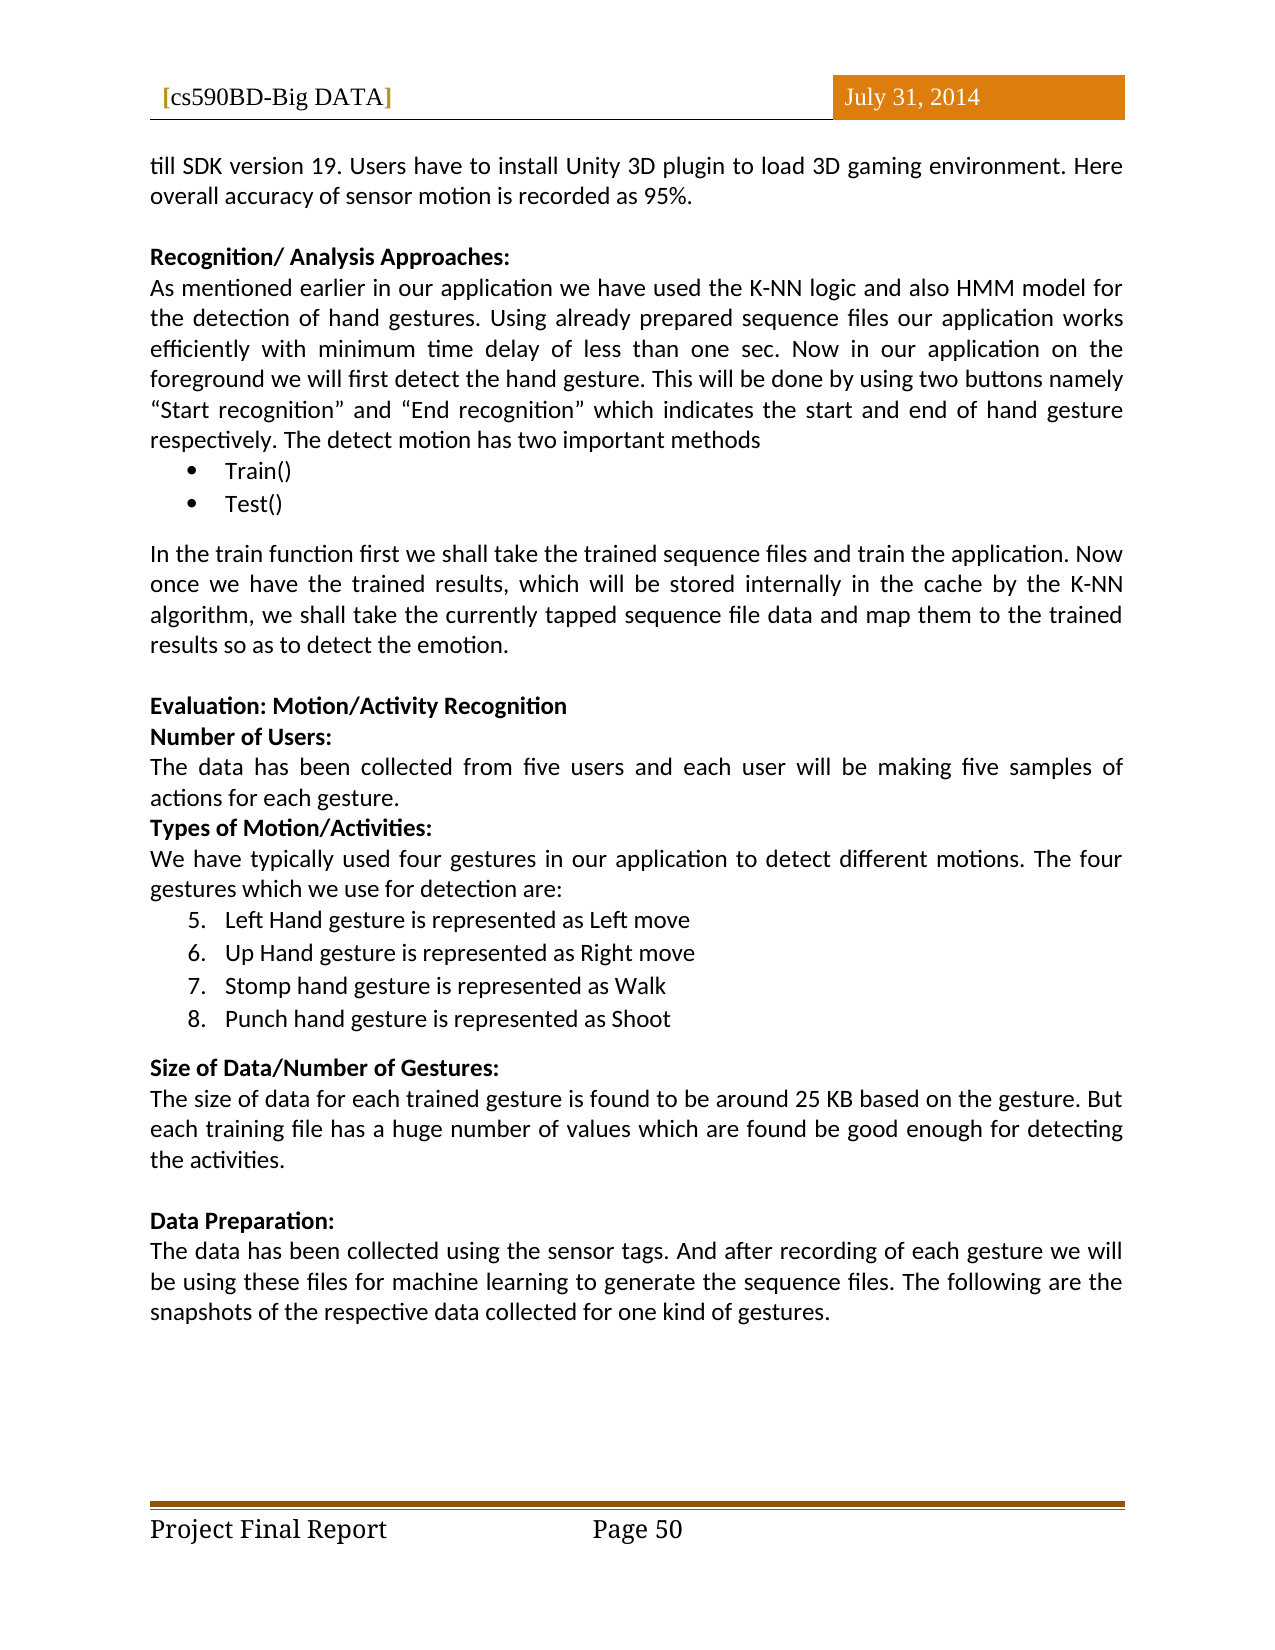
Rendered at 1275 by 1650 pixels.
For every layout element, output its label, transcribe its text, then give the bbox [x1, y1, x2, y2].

text Recognition/ Analysis Approaches: [150, 242, 1125, 272]
text Evaluation: Motion/Activity Recognition [150, 690, 1125, 721]
list Test() [187, 488, 1125, 519]
text The size of data for each trained gesture is found to be around 25 KB based on the gesture. But each training file has a huge number of values which are found be good enough for detecting the activities. [150, 1083, 1125, 1174]
list Left Hand gesture is represented as Left move [187, 904, 1125, 934]
list Train() [187, 455, 1125, 486]
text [150, 150, 1125, 211]
text The data has been collected using the sensor tags. And after recording of each gesture we will be using these files for machine learning to generate the sequence files. The following are the snapshots of the respective data collected for one kind of gestures. [150, 1235, 1125, 1327]
list Stomp hand gesture is represented as Walk [187, 970, 1125, 1000]
text As mentioned earlier in our application we have used the K-NN logic and also HMM model for the detection of hand gestures. Using already prepared sequence files our application works efficiently with minimum time delay of less than one sec. Now in our application on the foreground we will first detect the hand gesture. This will be done by using two buttons namely “Start recognition” and “End recognition” which indicates the start and end of hand gesture respectively. The detect motion has two important methods [150, 272, 1125, 455]
text In the train function first we shall take the trained sequence files and train the application. Now once we have the trained results, which will be stored internally in the cache by the K-NN algorithm, we shall take the currently tapped sequence file data and map them to the trained results so as to detect the emotion. [150, 538, 1125, 660]
text We have typically used four gestures in our application to detect different motions. The four gestures which we use for detection are: [150, 843, 1125, 904]
list Punch hand gesture is represented as Shoot [187, 1003, 1125, 1033]
text Size of Data/Number of Gestures: [150, 1052, 1125, 1083]
text Data Preparation: [150, 1205, 1125, 1235]
text Number of Users: [150, 721, 1125, 751]
list Up Hand gesture is represented as Right move [187, 937, 1125, 967]
text Types of Motion/Activities: [150, 812, 1125, 843]
text The data has been collected from five users and each user will be making five samples of actions for each gesture. [150, 751, 1125, 812]
